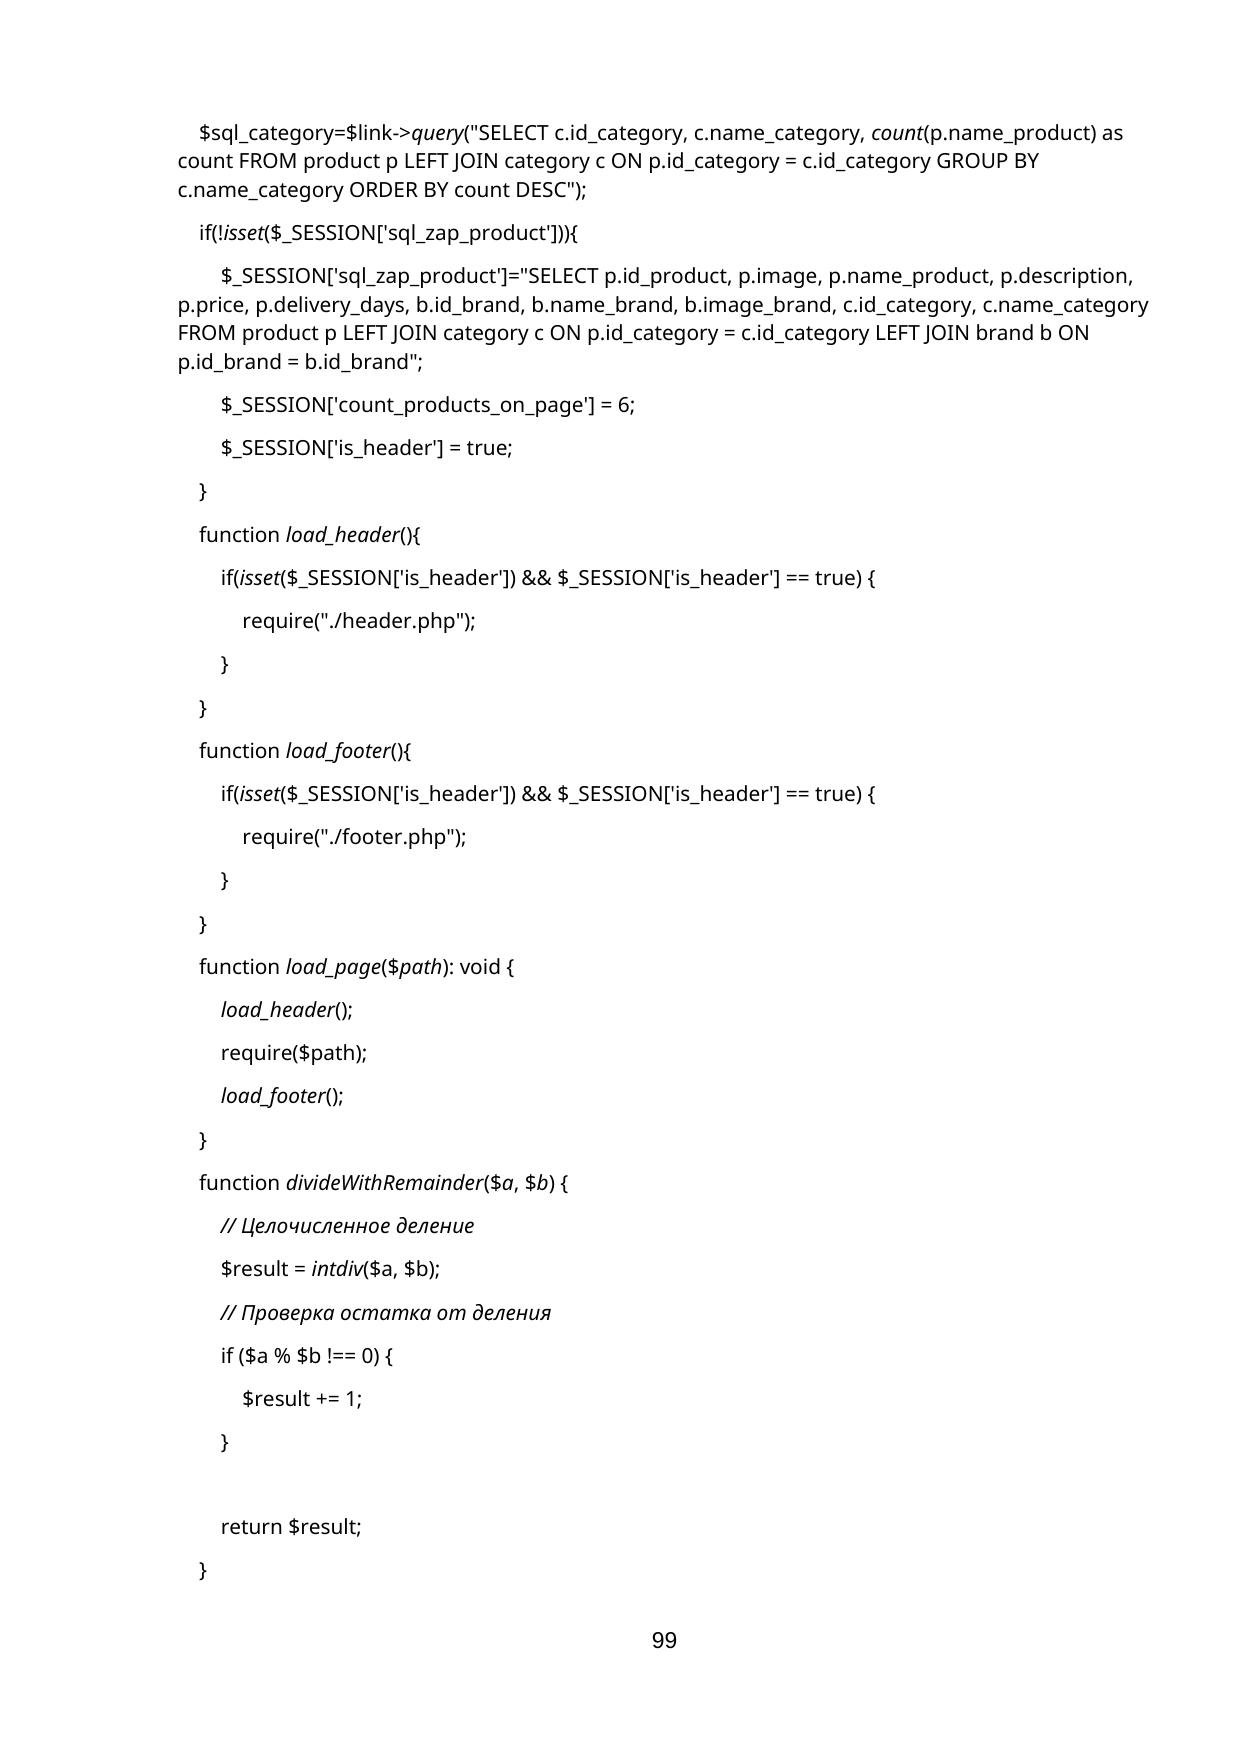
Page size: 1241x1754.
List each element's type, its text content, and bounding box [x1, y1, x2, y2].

text $result = intdiv($a, $b); [177, 1254, 1152, 1283]
text function divideWithRemainder($a, $b) { [177, 1168, 1152, 1197]
text } [177, 476, 1152, 505]
text if ($a % $b !== 0) { [177, 1341, 1152, 1369]
text $_SESSION['count_products_on_page'] = 6; [177, 390, 1152, 418]
text if(isset($_SESSION['is_header']) && $_SESSION['is_header'] == true) { [177, 563, 1152, 591]
text load_header(); [177, 995, 1152, 1024]
text } [177, 909, 1152, 937]
text function load_page($path): void { [177, 952, 1152, 980]
text require($path); [177, 1038, 1152, 1067]
text } [177, 693, 1152, 721]
text $_SESSION['is_header'] = true; [177, 433, 1152, 462]
text } [177, 1555, 1152, 1583]
text if(isset($_SESSION['is_header']) && $_SESSION['is_header'] == true) { [177, 779, 1152, 807]
text $sql_category=$link->query("SELECT c.id_category, c.name_category, count(p.name_product) as count FROM product p LEFT JOIN category c ON p.id_category = c.id_category GROUP BY c.name_category ORDER BY count DESC"); [177, 118, 1152, 203]
text function load_header(){ [177, 520, 1152, 548]
text $_SESSION['sql_zap_product']="SELECT p.id_product, p.image, p.name_product, p.description, p.price, p.delivery_days, b.id_brand, b.name_brand, b.image_brand, c.id_category, c.name_category FROM product p LEFT JOIN category c ON p.id_category = c.id_category LEFT JOIN brand b ON p.id_brand = b.id_brand"; [177, 261, 1152, 375]
text } [177, 1427, 1152, 1456]
text return $result; [177, 1512, 1152, 1540]
text } [177, 649, 1152, 678]
text require("./header.php"); [177, 606, 1152, 634]
text // Проверка остатка от деления [177, 1298, 1152, 1326]
text load_footer(); [177, 1082, 1152, 1110]
text $result += 1; [177, 1384, 1152, 1413]
text function load_footer(){ [177, 736, 1152, 764]
text } [177, 1125, 1152, 1153]
text } [177, 866, 1152, 894]
text // Целочисленное деление [177, 1211, 1152, 1240]
text if(!isset($_SESSION['sql_zap_product'])){ [177, 218, 1152, 247]
text require("./footer.php"); [177, 822, 1152, 851]
